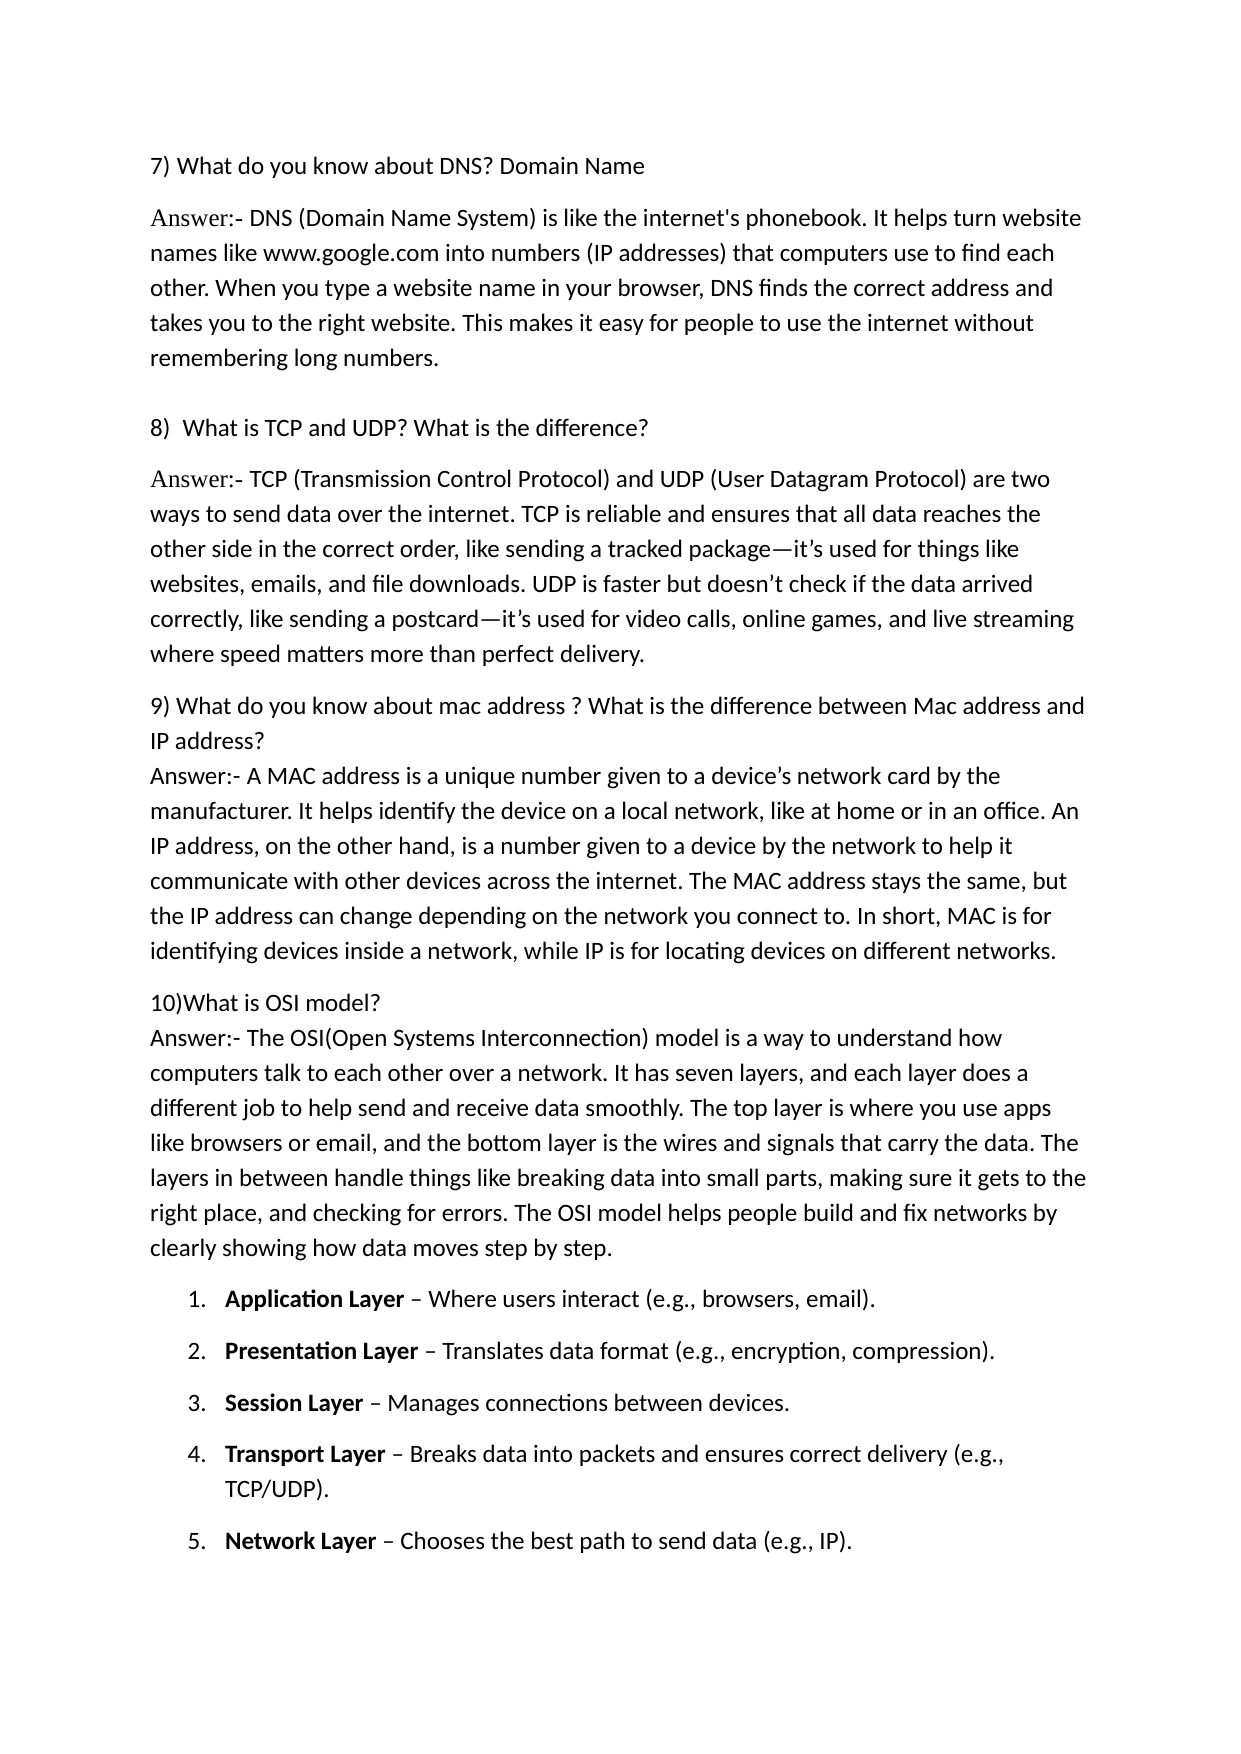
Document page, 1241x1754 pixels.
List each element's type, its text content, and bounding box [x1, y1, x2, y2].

list Presentation Layer – Translates data format (e.g., encryption, compression). [187, 1335, 1090, 1366]
list Network Layer – Chooses the best path to send data (e.g., IP). [187, 1525, 1090, 1556]
text 9) What do you know about mac address ? What is the difference between Mac address and IP address? Answer:- A MAC address is a unique number given to a device’s network card by the manufacturer. It helps identify the device on a local network, like at home or in an office. An IP address, on the other hand, is a number given to a device by the network to help it communicate with other devices across the internet. The MAC address stays the same, but the IP address can change depending on the network you connect to. In short, MAC is for identifying devices inside a network, while IP is for locating devices on different networks. [150, 690, 1090, 966]
text Answer:- TCP (Transmission Control Protocol) and UDP (User Datagram Protocol) are two ways to send data over the internet. TCP is reliable and ensures that all data reaches the other side in the correct order, like sending a tracked package—it’s used for things like websites, emails, and file downloads. UDP is faster but doesn’t check if the data arrived correctly, like sending a postcard—it’s used for video calls, online games, and live streaming where speed matters more than perfect delivery. [150, 463, 1090, 669]
list Transport Layer – Breaks data into packets and ensures correct delivery (e.g., TCP/UDP). [187, 1438, 1090, 1504]
list Application Layer – Where users interact (e.g., browsers, email). [187, 1283, 1090, 1314]
text Answer:- DNS (Domain Name System) is like the internet's phonebook. It helps turn website names like www.google.com into numbers (IP addresses) that computers use to find each other. When you type a website name in your browser, DNS finds the correct address and takes you to the right website. This makes it easy for people to use the internet without remembering long numbers. 8) What is TCP and UDP? What is the difference? [150, 202, 1090, 442]
text 7) What do you know about DNS? Domain Name [150, 150, 1090, 181]
text 10)What is OSI model? Answer:- The OSI(Open Systems Interconnection) model is a way to understand how computers talk to each other over a network. It has seven layers, and each layer does a different job to help send and receive data smoothly. The top layer is where you use apps like browsers or email, and the bottom layer is the wires and signals that carry the data. The layers in between handle things like breaking data into small parts, making sure it gets to the right place, and checking for errors. The OSI model helps people build and fix networks by clearly showing how data moves step by step. [150, 987, 1090, 1262]
list Session Layer – Manages connections between devices. [187, 1387, 1090, 1417]
